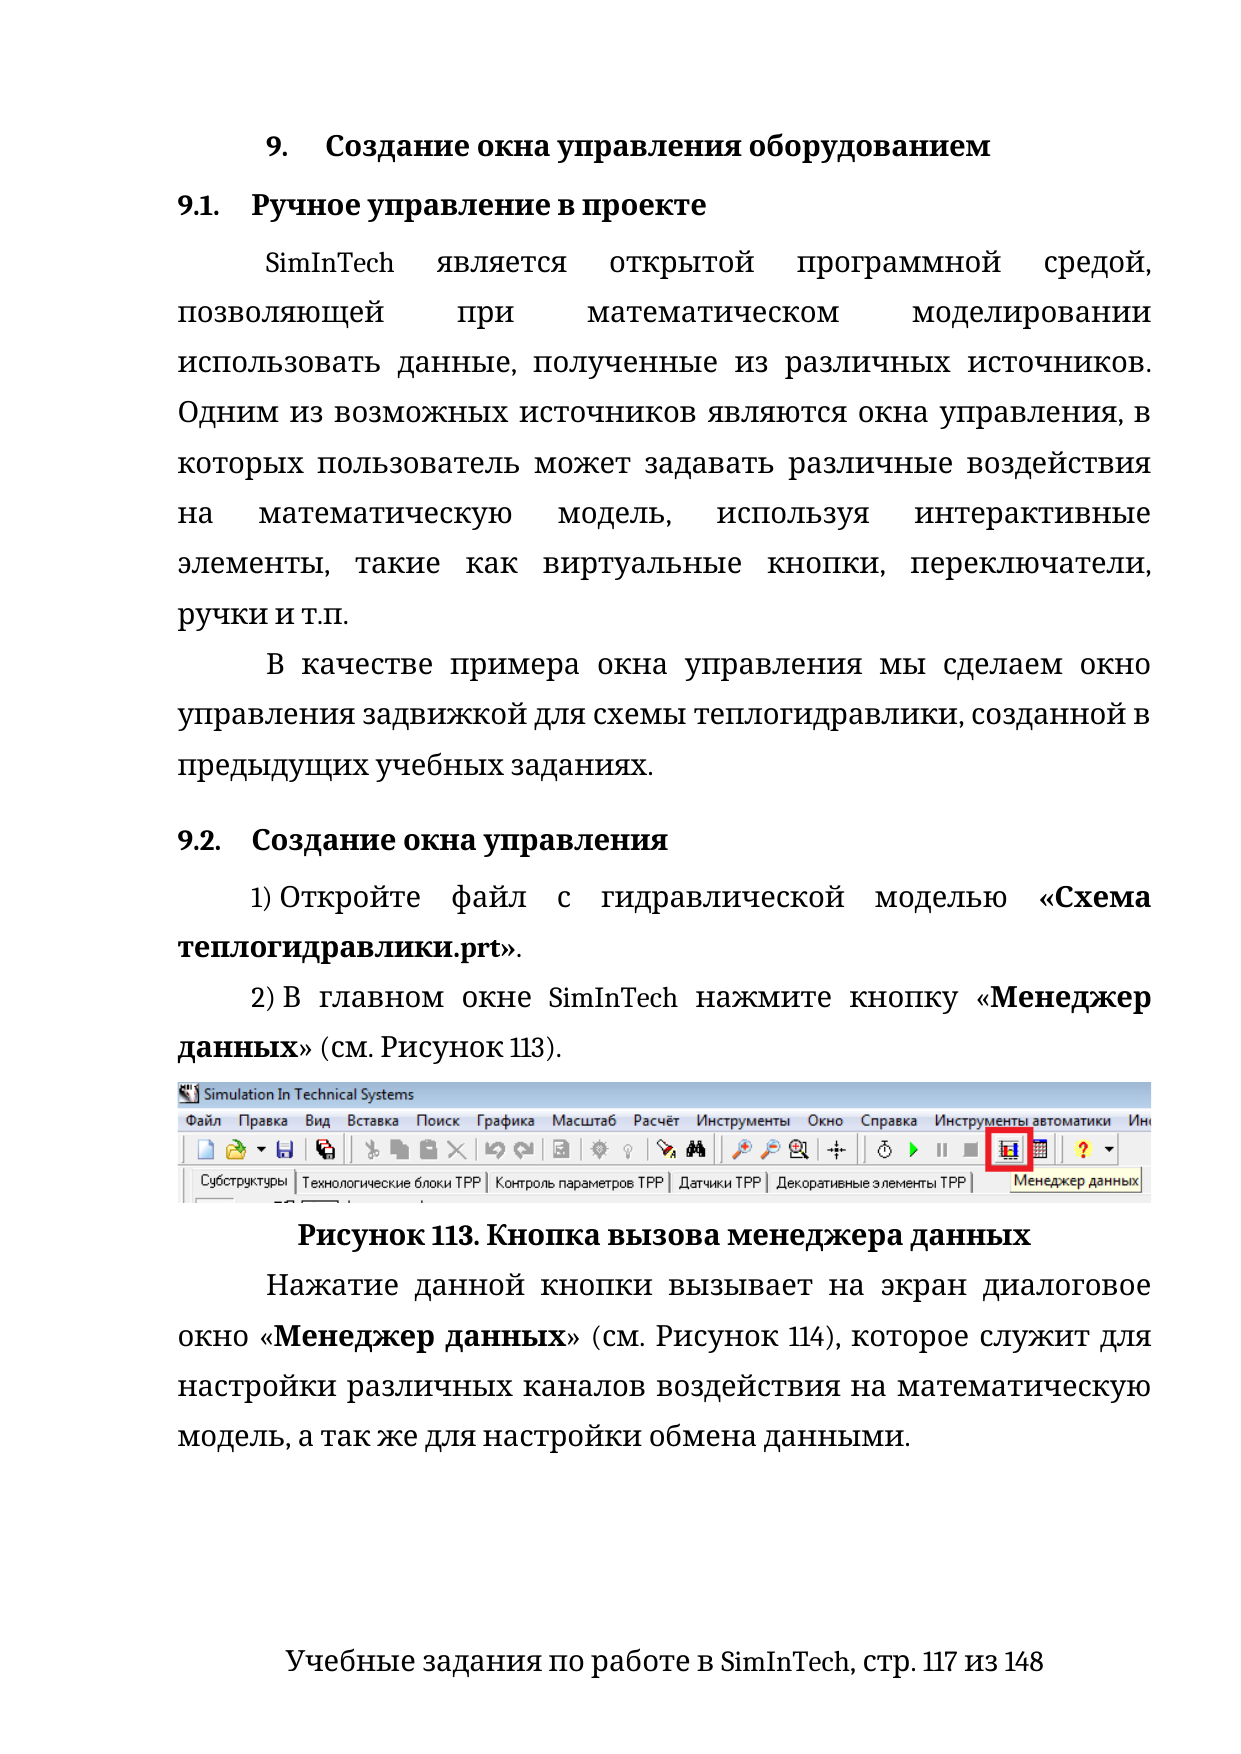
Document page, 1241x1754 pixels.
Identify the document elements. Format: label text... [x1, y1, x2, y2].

list Откройте файл с гидравлической моделью «Схема теплогидравлики.prt». [177, 881, 1152, 964]
subtitle Создание окна управления [177, 824, 1152, 858]
text В качестве примера окна управления мы сделаем окно управления задвижкой для схемы теплогидравлики, созданной в предыдущих учебных заданиях. [177, 648, 1152, 782]
subtitle Создание окна управления оборудованием [177, 131, 1152, 164]
picture [177, 1082, 1152, 1203]
text SimInTech является открытой программной средой, позволяющей при математическом моделировании использовать данные, полученные из различных источников. Одним из возможных источников являются окна управления, в которых пользователь может задавать различные воздействия на математическую модель, используя интерактивные элементы, такие как виртуальные кнопки, переключатели, ручки и т.п. [177, 246, 1152, 631]
subtitle Ручное управление в проекте [177, 189, 1152, 223]
